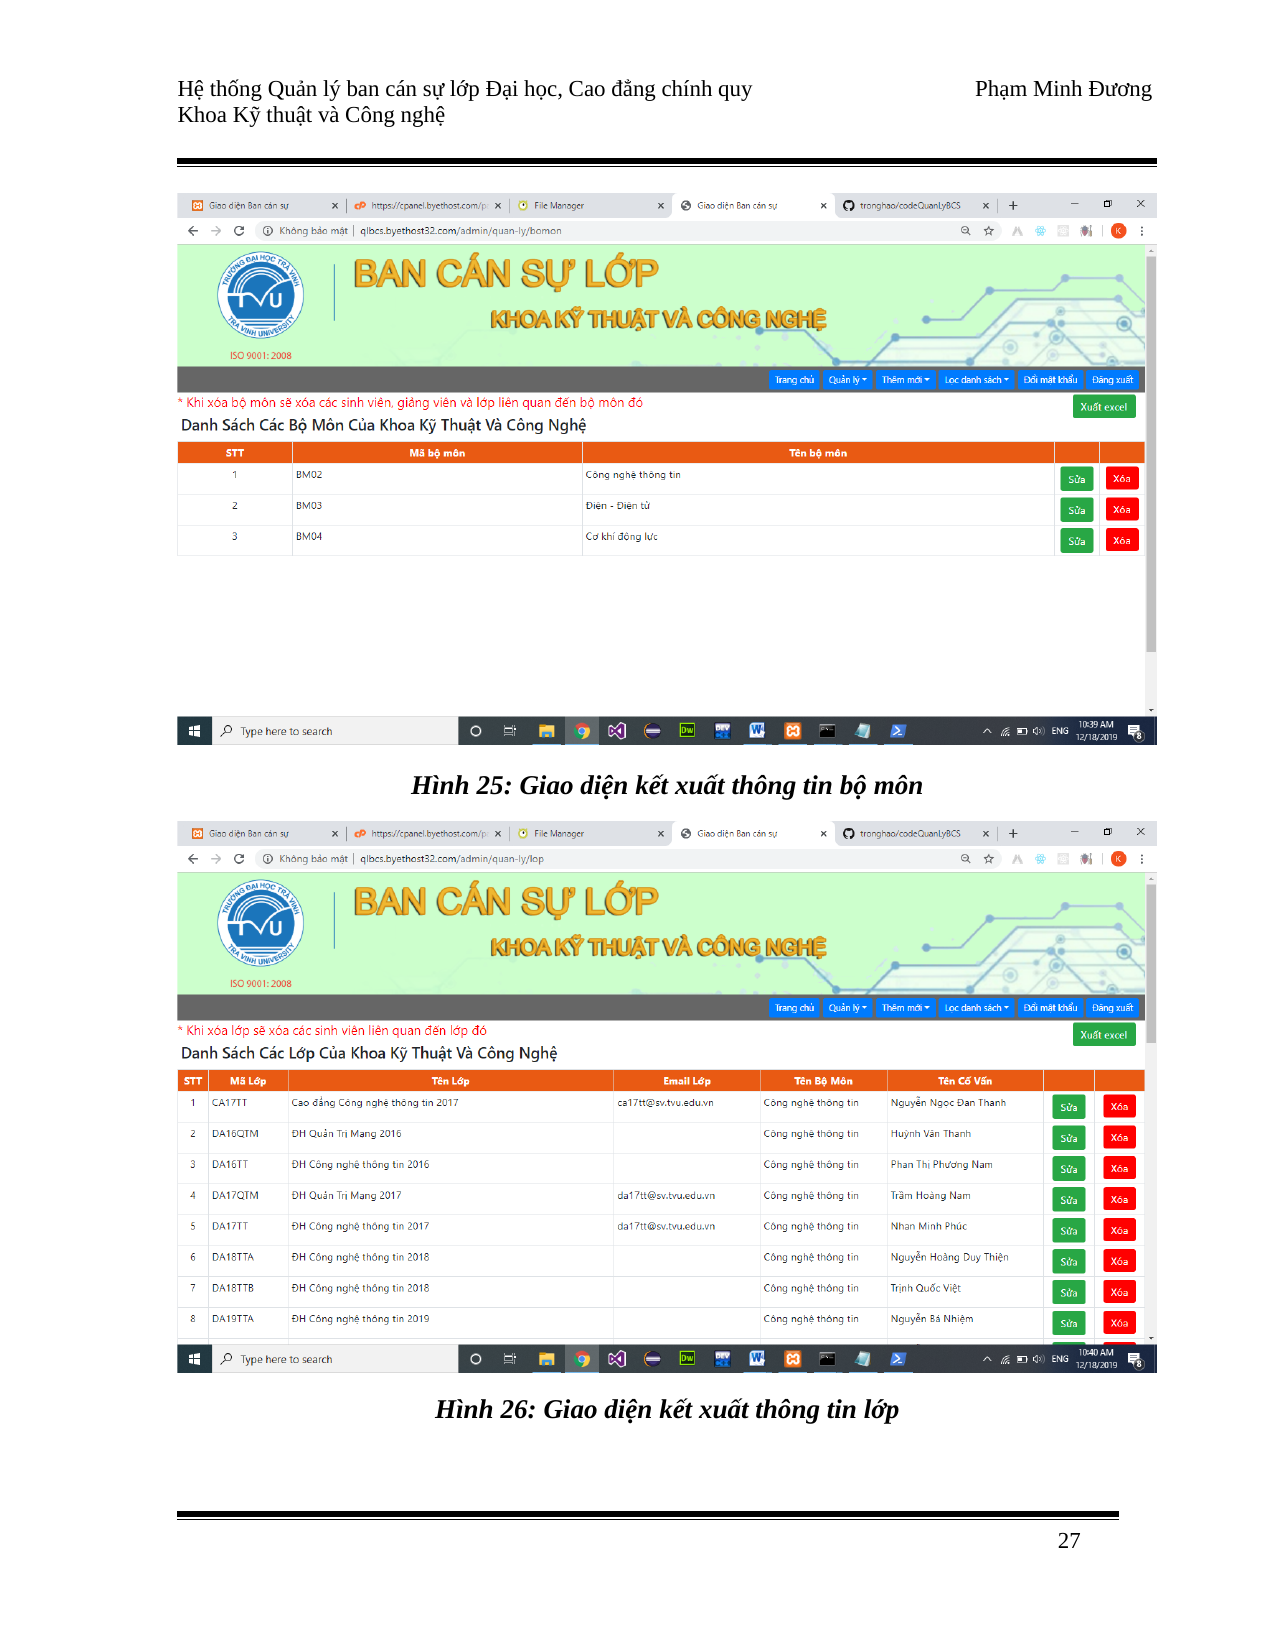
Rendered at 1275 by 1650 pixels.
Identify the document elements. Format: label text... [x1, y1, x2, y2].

picture [177, 821, 1157, 1373]
text Hình 26: Giao diện kết xuất thông tin lớp [177, 1393, 1157, 1424]
text Hình 25: Giao diện kết xuất thông tin bộ môn [177, 769, 1157, 801]
picture [177, 193, 1157, 745]
